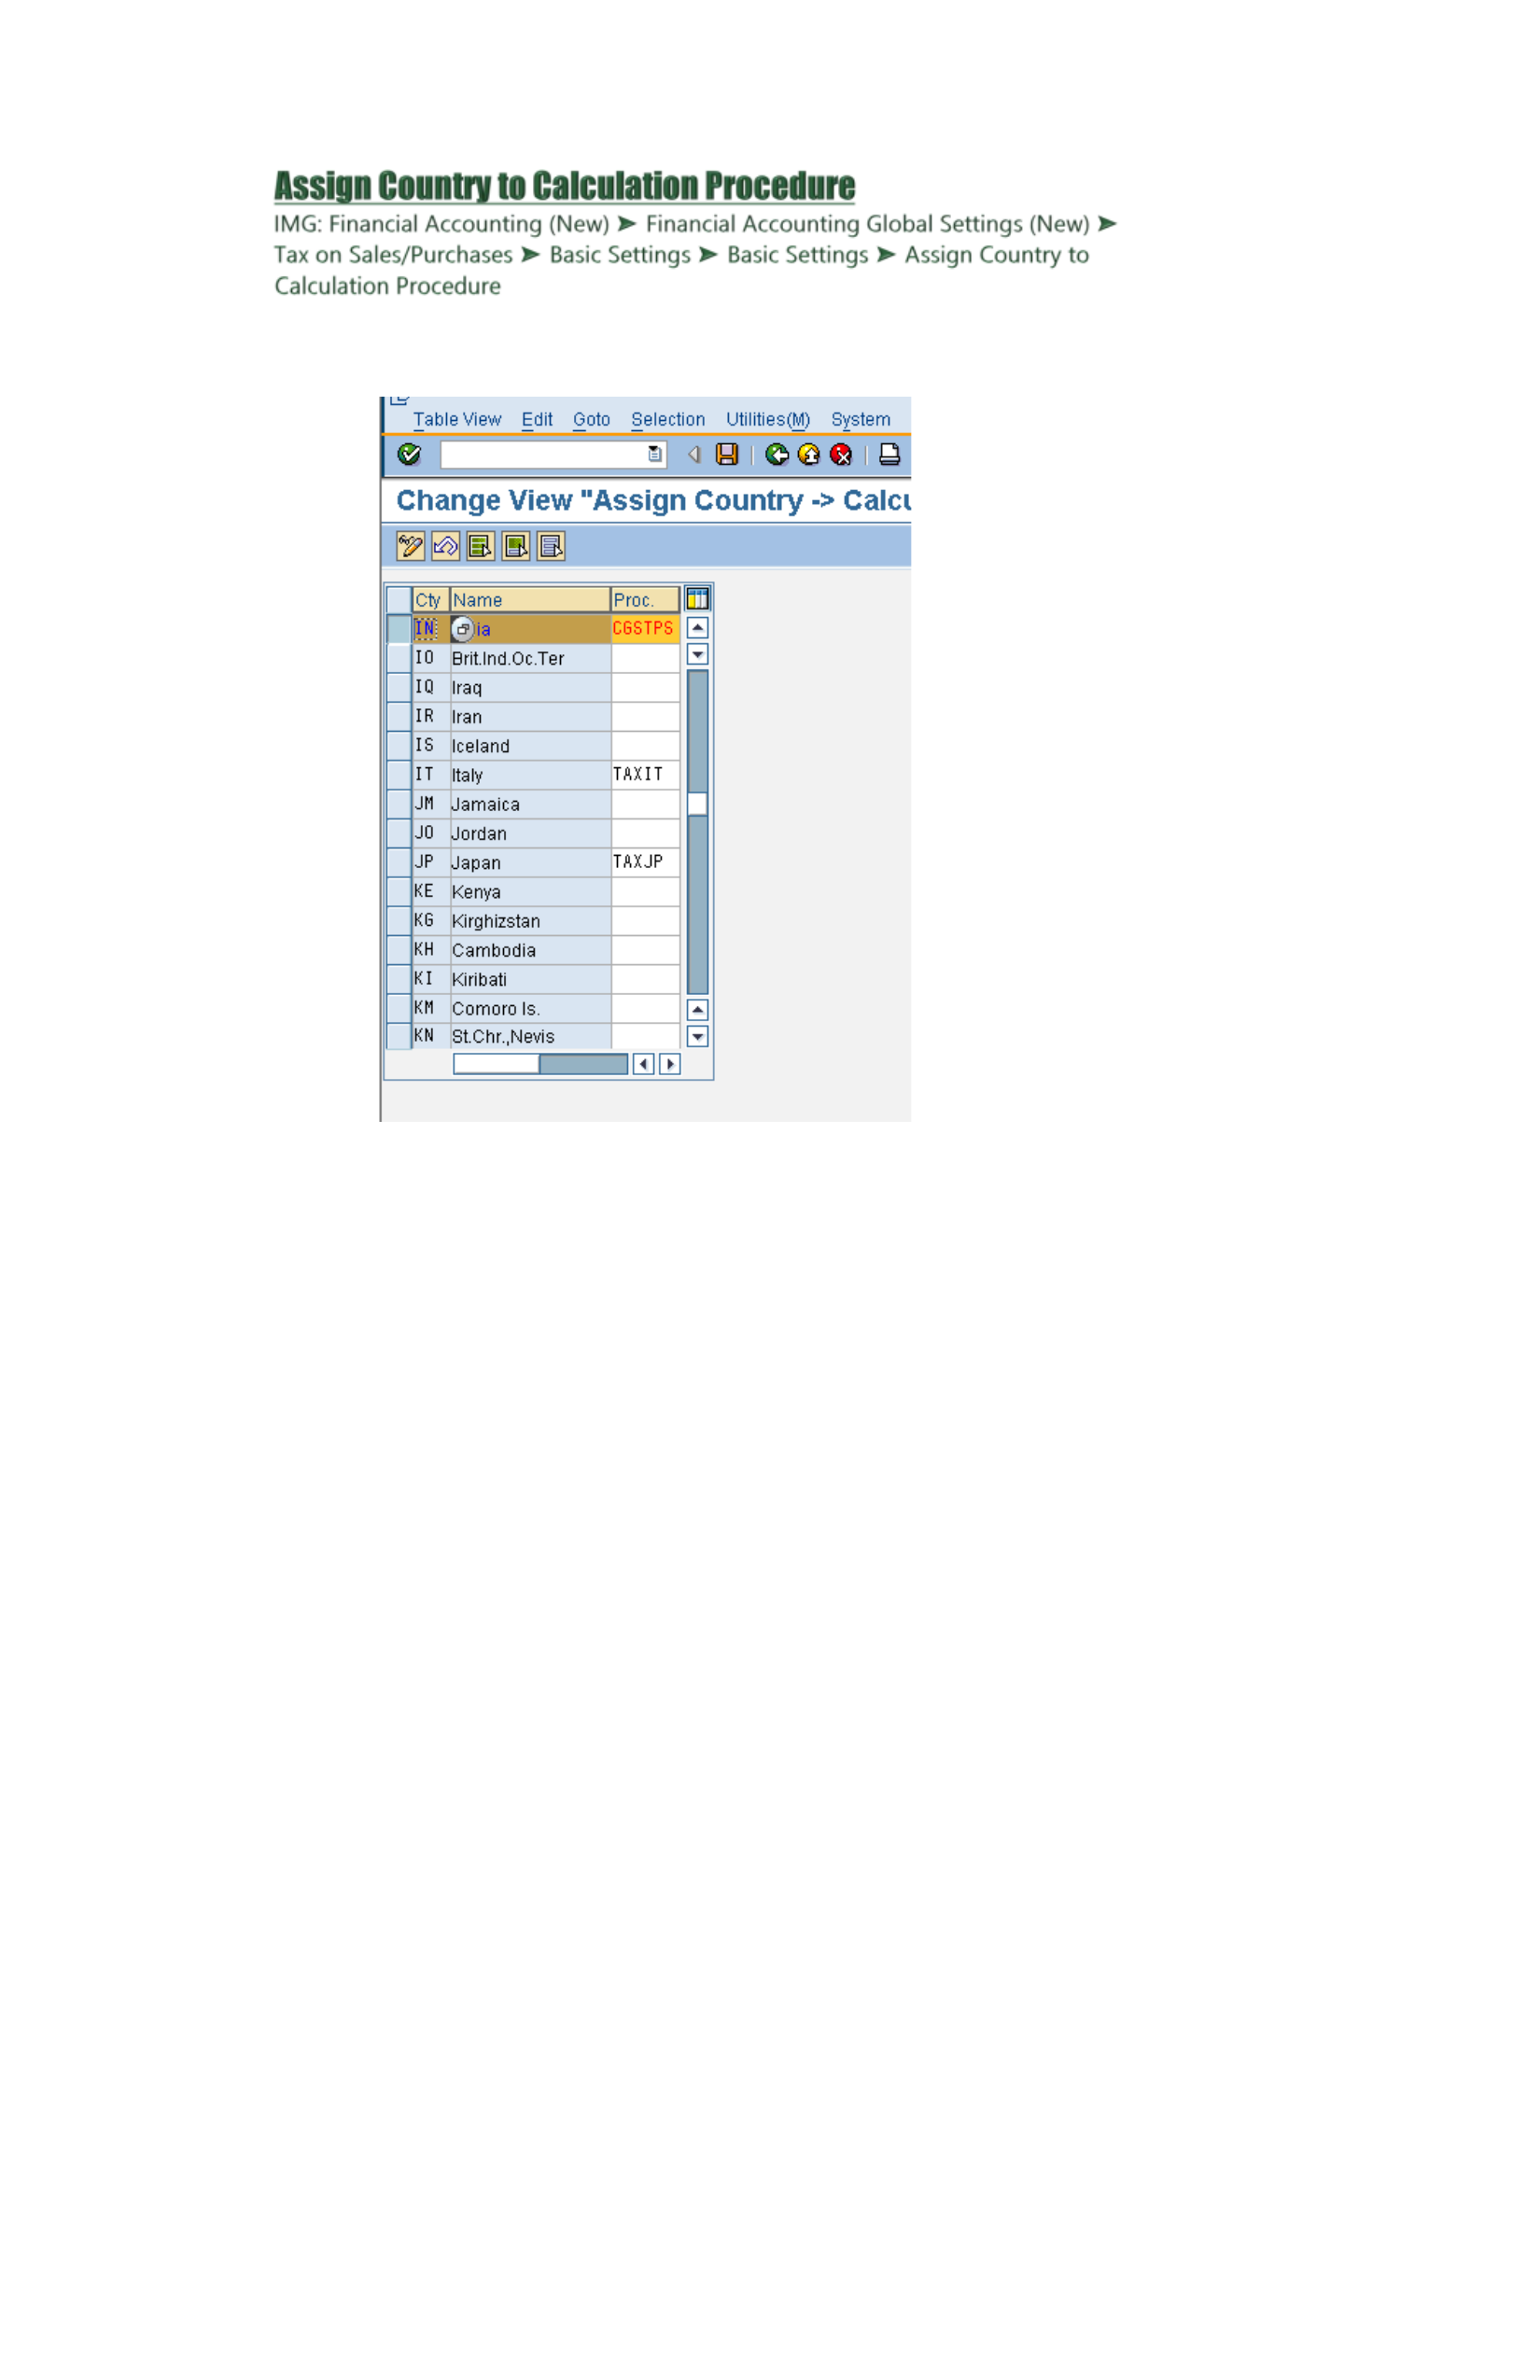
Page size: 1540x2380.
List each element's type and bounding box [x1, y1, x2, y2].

picture [268, 145, 1135, 309]
picture [379, 397, 912, 1122]
